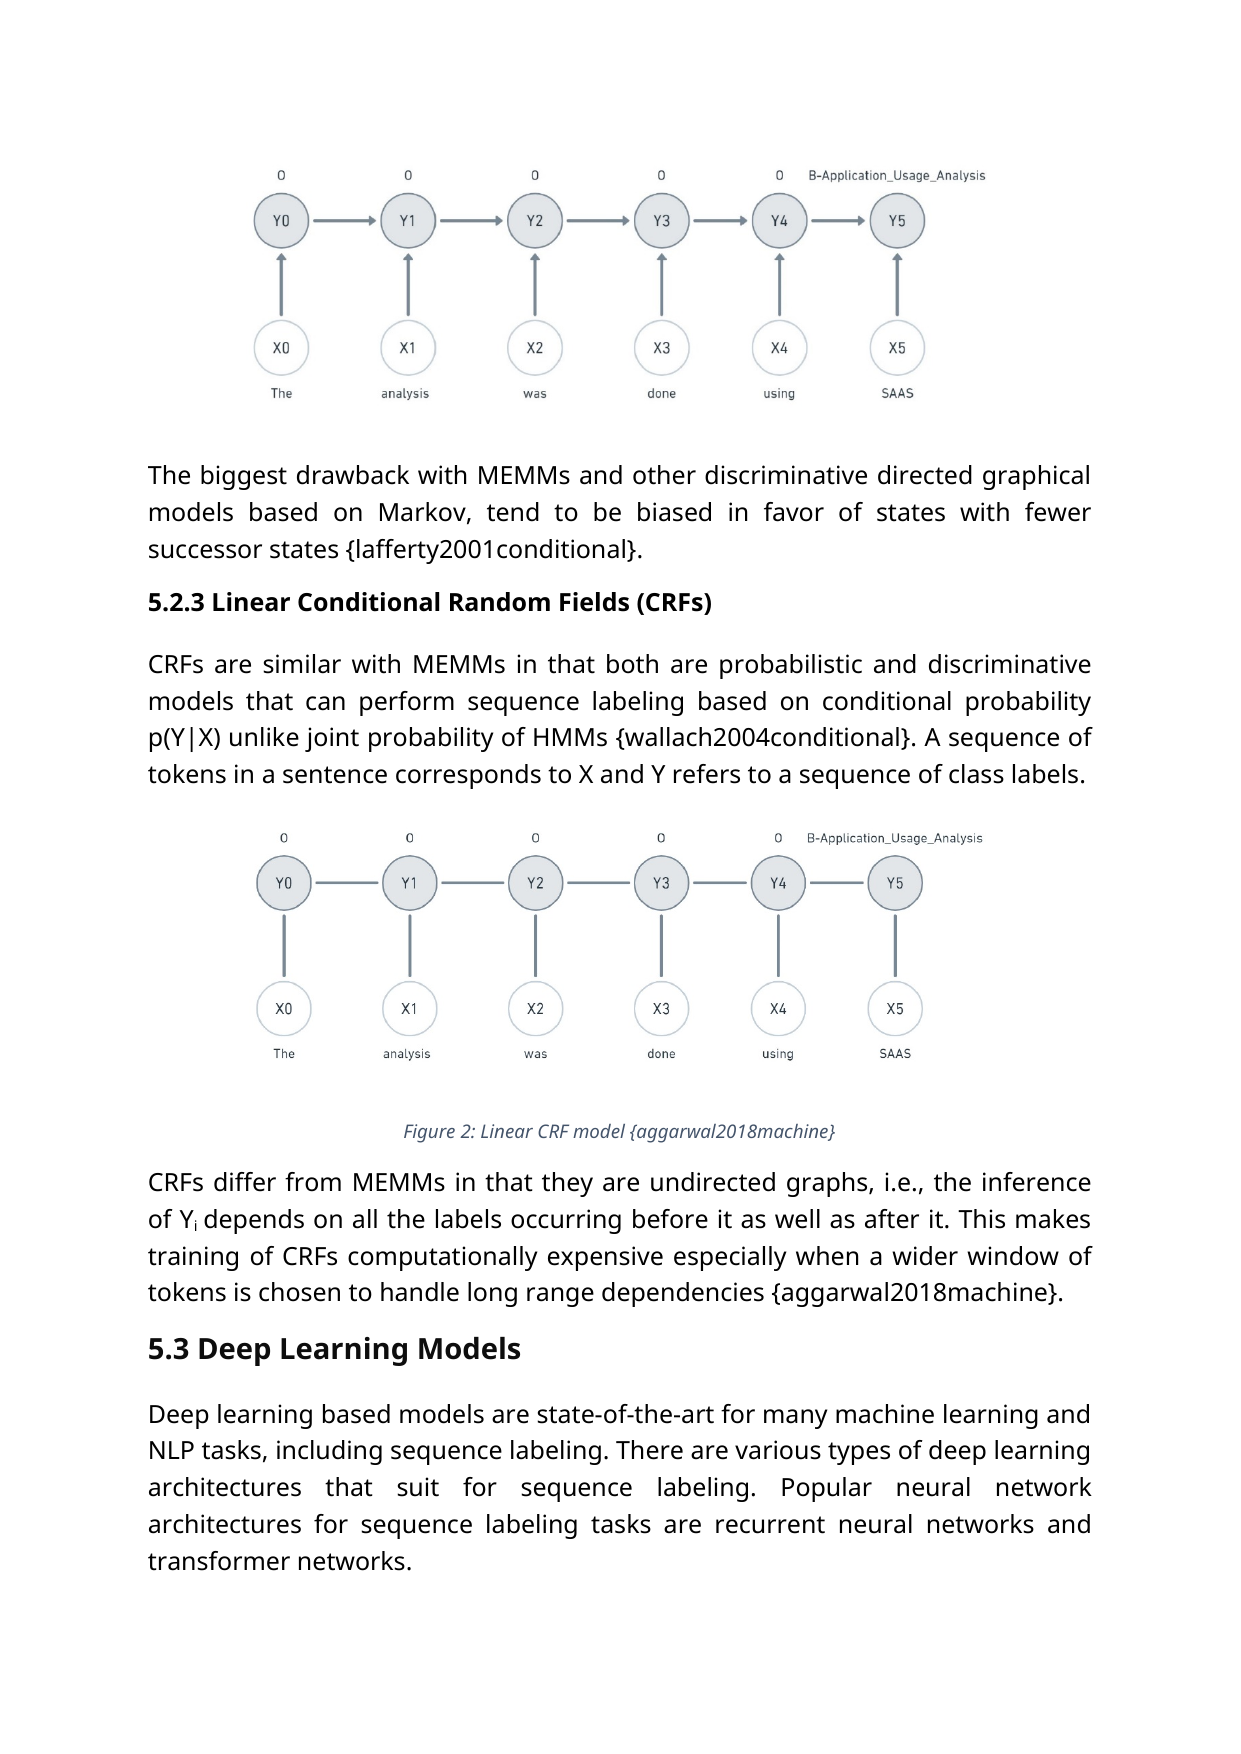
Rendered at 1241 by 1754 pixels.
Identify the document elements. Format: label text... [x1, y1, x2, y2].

picture [236, 147, 1005, 439]
picture [238, 810, 1002, 1099]
subtitle Deep Learning Models [148, 1328, 1093, 1368]
text CRFs differ from MEMMs in that they are undirected graphs, i.e., the inference of Yi depends on all the labels occurring before it as well as after it. This makes training of CRFs computationally expensive especially when a wider window of tokens is chosen to handle long range dependencies {aggarwal2018machine}. [148, 1165, 1093, 1309]
text CRFs are similar with MEMMs in that both are probabilistic and discriminative models that can perform sequence labeling based on conditional probability p(Y|X) unlike joint probability of HMMs {wallach2004conditional}. A sequence of tokens in a sentence corresponds to X and Y refers to a sequence of class labels. [148, 646, 1093, 791]
text The biggest drawback with MEMMs and other discriminative directed graphical models based on Markov, tend to be biased in favor of states with fewer successor states {lafferty2001conditional}. [148, 458, 1093, 565]
text Deep learning based models are state-of-the-art for many machine learning and NLP tasks, including sequence labeling. There are various types of deep learning architectures that suit for sequence labeling. Popular neural network architectures for sequence labeling tasks are recurrent neural networks and transformer networks. [148, 1396, 1093, 1577]
text Figure 2: Linear CRF model {aggarwal2018machine} [148, 1118, 1093, 1144]
subtitle Linear Conditional Random Fields (CRFs) [148, 585, 1093, 619]
